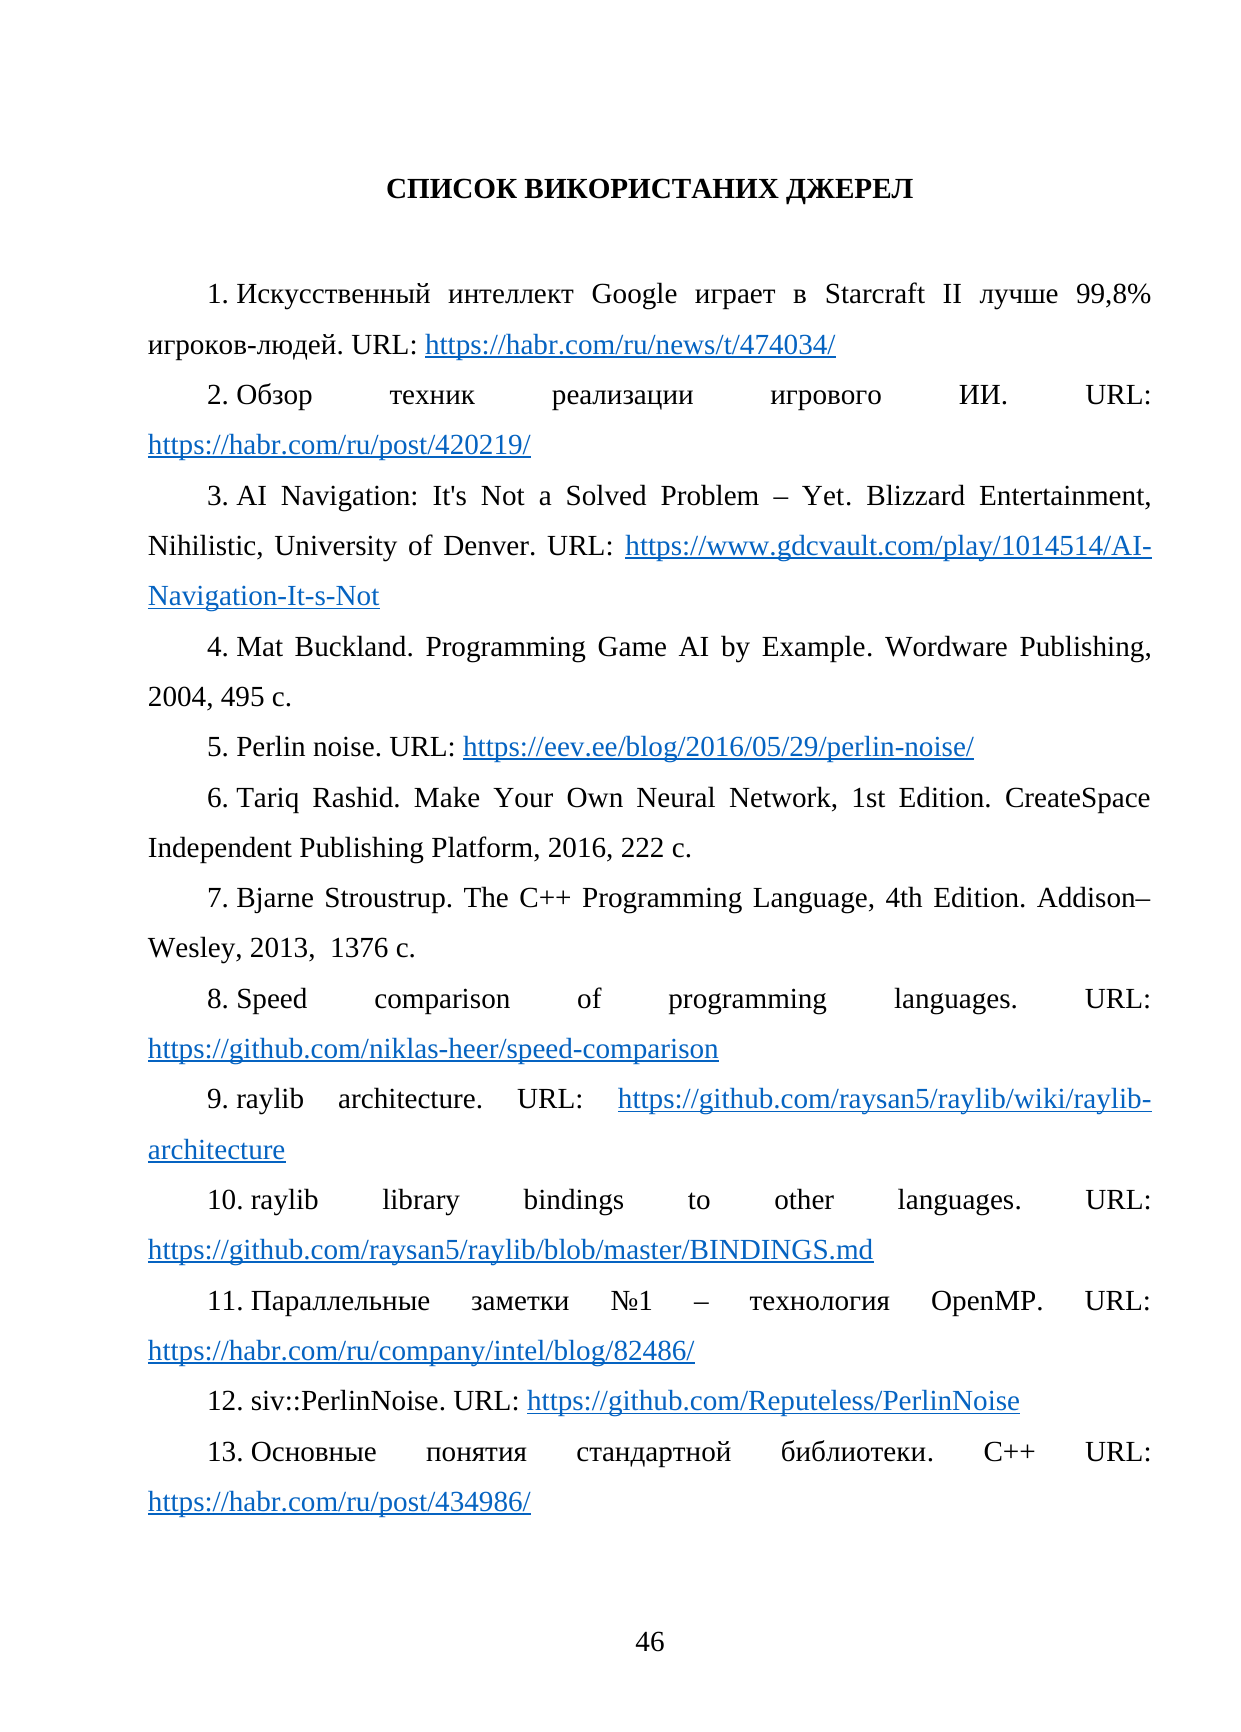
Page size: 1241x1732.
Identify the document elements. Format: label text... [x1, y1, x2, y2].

list raylib architecture. URL: https://github.com/raysan5/raylib/wiki/raylib-architecture [148, 1082, 1152, 1165]
list Speed comparison of programming languages. URL: https://github.com/niklas-heer/speed-comparison [148, 981, 1152, 1065]
list Tariq Rashid. Make Your Own Neural Network, 1st Edition. CreateSpace Independent Publishing Platform, 2016, 222 с. [148, 780, 1152, 863]
list Bjarne Stroustrup. The C++ Programming Language, 4th Edition. Addison–Wesley, 2013, ‎ 1376 с. [148, 880, 1152, 964]
list Обзор техник реализации игрового ИИ. URL: https://habr.com/ru/post/420219/ [148, 377, 1152, 461]
list Параллельные заметки №1 – технология OpenMP. URL: https://habr.com/ru/company/intel/blog/82486/ [148, 1283, 1152, 1367]
list Искусственный интеллект Google играет в Starcraft II лучше 99,8% игроков-людей. URL: https://habr.com/ru/news/t/474034/ [148, 277, 1152, 360]
list Mat Buckland. Programming Game AI by Example. Wordware Publishing, 2004, 495 с. [148, 629, 1152, 713]
list raylib library bindings to other languages. URL: https://github.com/raysan5/raylib/blob/master/BINDINGS.md [148, 1182, 1152, 1266]
list siv::PerlinNoise. URL: https://github.com/Reputeless/PerlinNoise [148, 1383, 1152, 1417]
list Основные понятия стандартной библиотеки. С++ URL: https://habr.com/ru/post/434986/ [148, 1434, 1152, 1518]
list Perlin noise. URL: https://eev.ee/blog/2016/05/29/perlin-noise/ [148, 729, 1152, 763]
list AI Navigation: It's Not a Solved Problem – Yet. Blizzard Entertainment, Nihilistic, University of Denver. URL: https://www.gdcvault.com/play/1014514/AI-Navigation-It-s-Not [148, 478, 1152, 612]
text СПИСОК ВИКОРИСТАНИХ ДЖЕРЕЛ [148, 171, 1152, 204]
